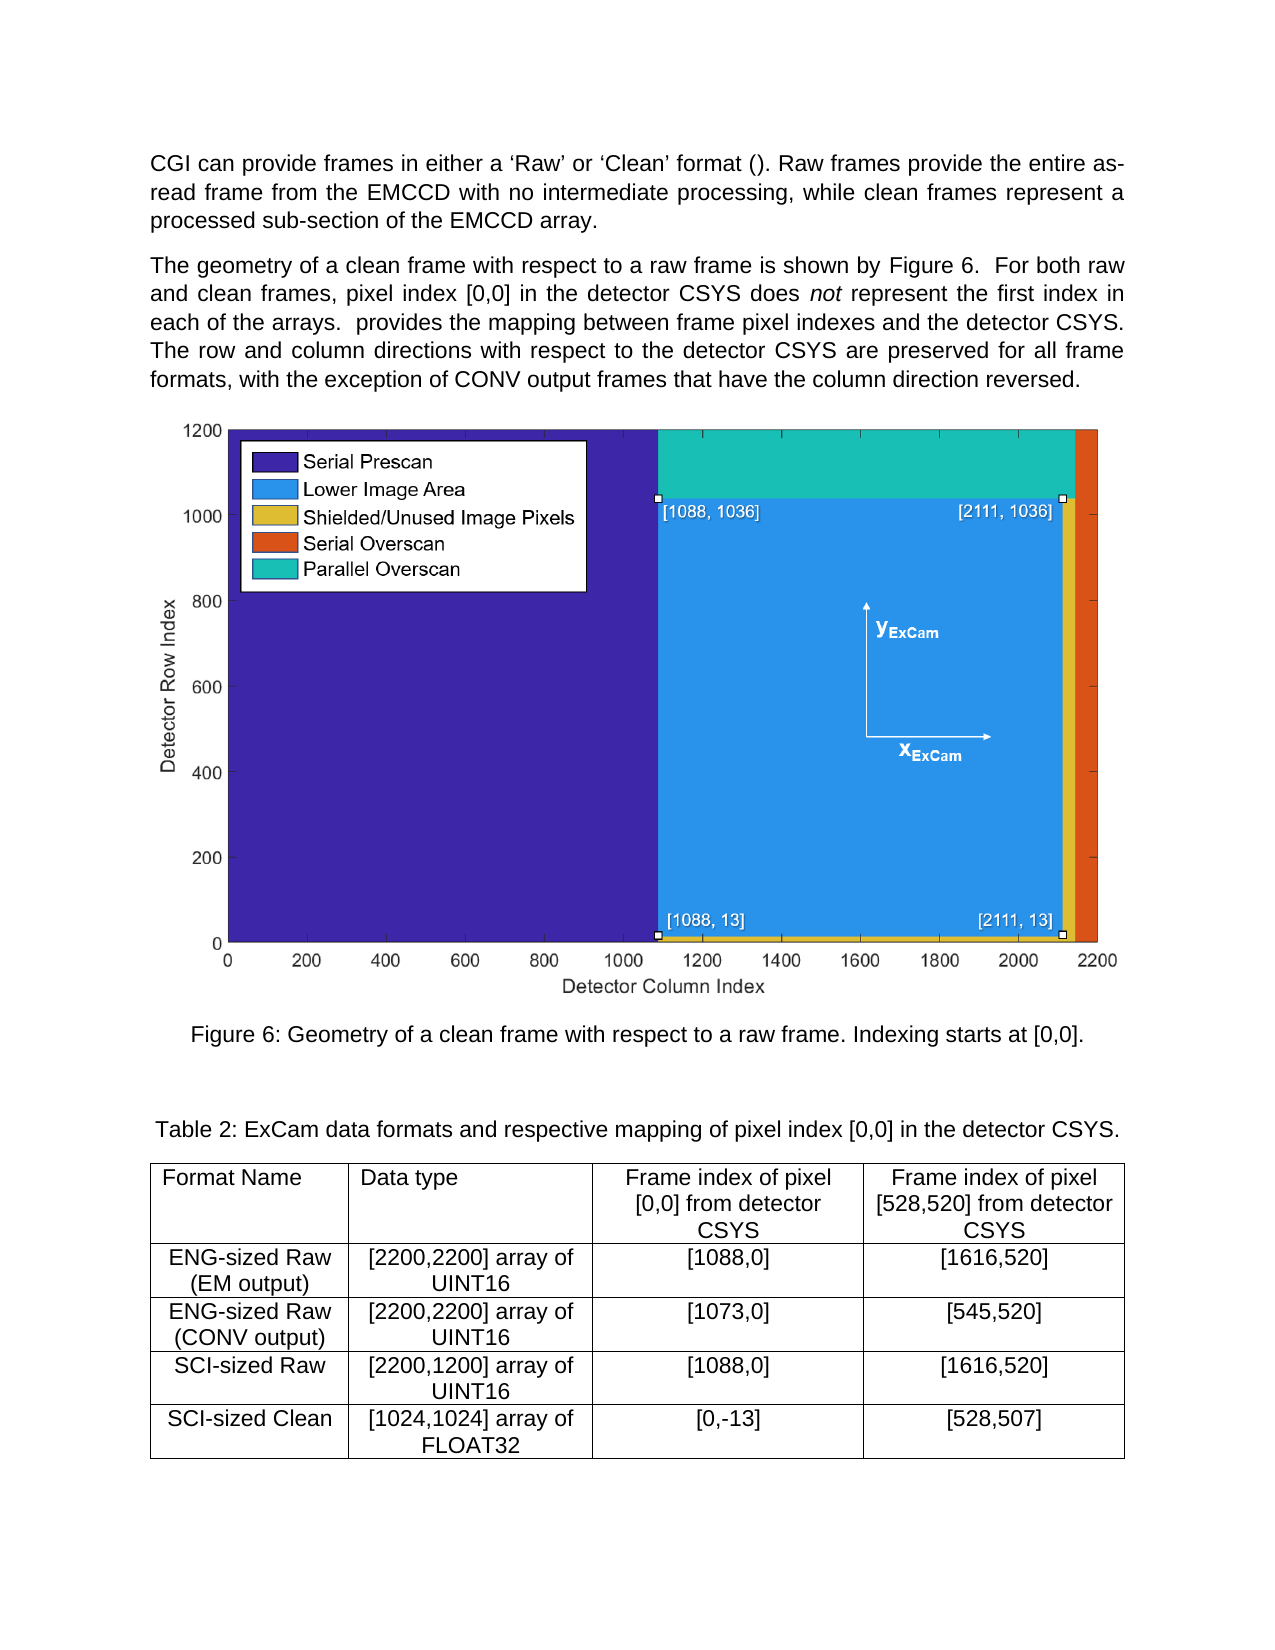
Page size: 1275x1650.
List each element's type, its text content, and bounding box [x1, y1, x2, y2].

table_cell [1616,520] [864, 1244, 1124, 1297]
table_header Format Name [151, 1164, 348, 1243]
table_cell [2200,1200] array of UINT16 [349, 1352, 592, 1404]
table_cell [1024,1024] array of FLOAT32 [349, 1405, 592, 1458]
table_cell [1088,0] [593, 1244, 863, 1297]
table_cell ENG-sized Raw (CONV output) [151, 1298, 348, 1351]
table_header Data type [349, 1164, 592, 1243]
text CGI can provide frames in either a ‘Raw’ or ‘Clean’ format (Table 2). Raw frames provide the entire as-read frame from the EMCCD with no intermediate processing, while clean frames represent a processed sub-section of the EMCCD array. [150, 150, 1125, 233]
table_cell SCI-sized Raw [151, 1352, 348, 1404]
table_cell [2200,2200] array of UINT16 [349, 1298, 592, 1351]
table_header Frame index of pixel [528,520] from detector CSYS [864, 1164, 1124, 1243]
table_cell [1073,0] [593, 1298, 863, 1351]
table_cell [528,507] [864, 1405, 1124, 1458]
table_header Frame index of pixel [0,0] from detector CSYS [593, 1164, 863, 1243]
text The geometry of a clean frame with respect to a raw frame is shown by Figure 6. For both raw and clean frames, pixel index [0,0] in the detector CSYS does not represent the first index in each of the arrays. Table 2 provides the mapping between frame pixel indexes and the detector CSYS. The row and column directions with respect to the detector CSYS are preserved for all frame formats, with the exception of CONV output frames that have the column direction reversed. [150, 252, 1125, 392]
table_cell SCI-sized Clean [151, 1405, 348, 1458]
picture [150, 410, 1125, 1003]
table_cell [1616,520] [864, 1352, 1124, 1404]
text Table 2: ExCam data formats and respective mapping of pixel index [0,0] in the detector CSYS. [150, 1116, 1125, 1142]
table_cell ENG-sized Raw (EM output) [151, 1244, 348, 1297]
text Figure 6: Geometry of a clean frame with respect to a raw frame. Indexing starts at [0,0]. [150, 1021, 1125, 1048]
table_cell [545,520] [864, 1298, 1124, 1351]
table_cell [2200,2200] array of UINT16 [349, 1244, 592, 1297]
table_cell [0,-13] [593, 1405, 863, 1458]
table_cell [1088,0] [593, 1352, 863, 1404]
